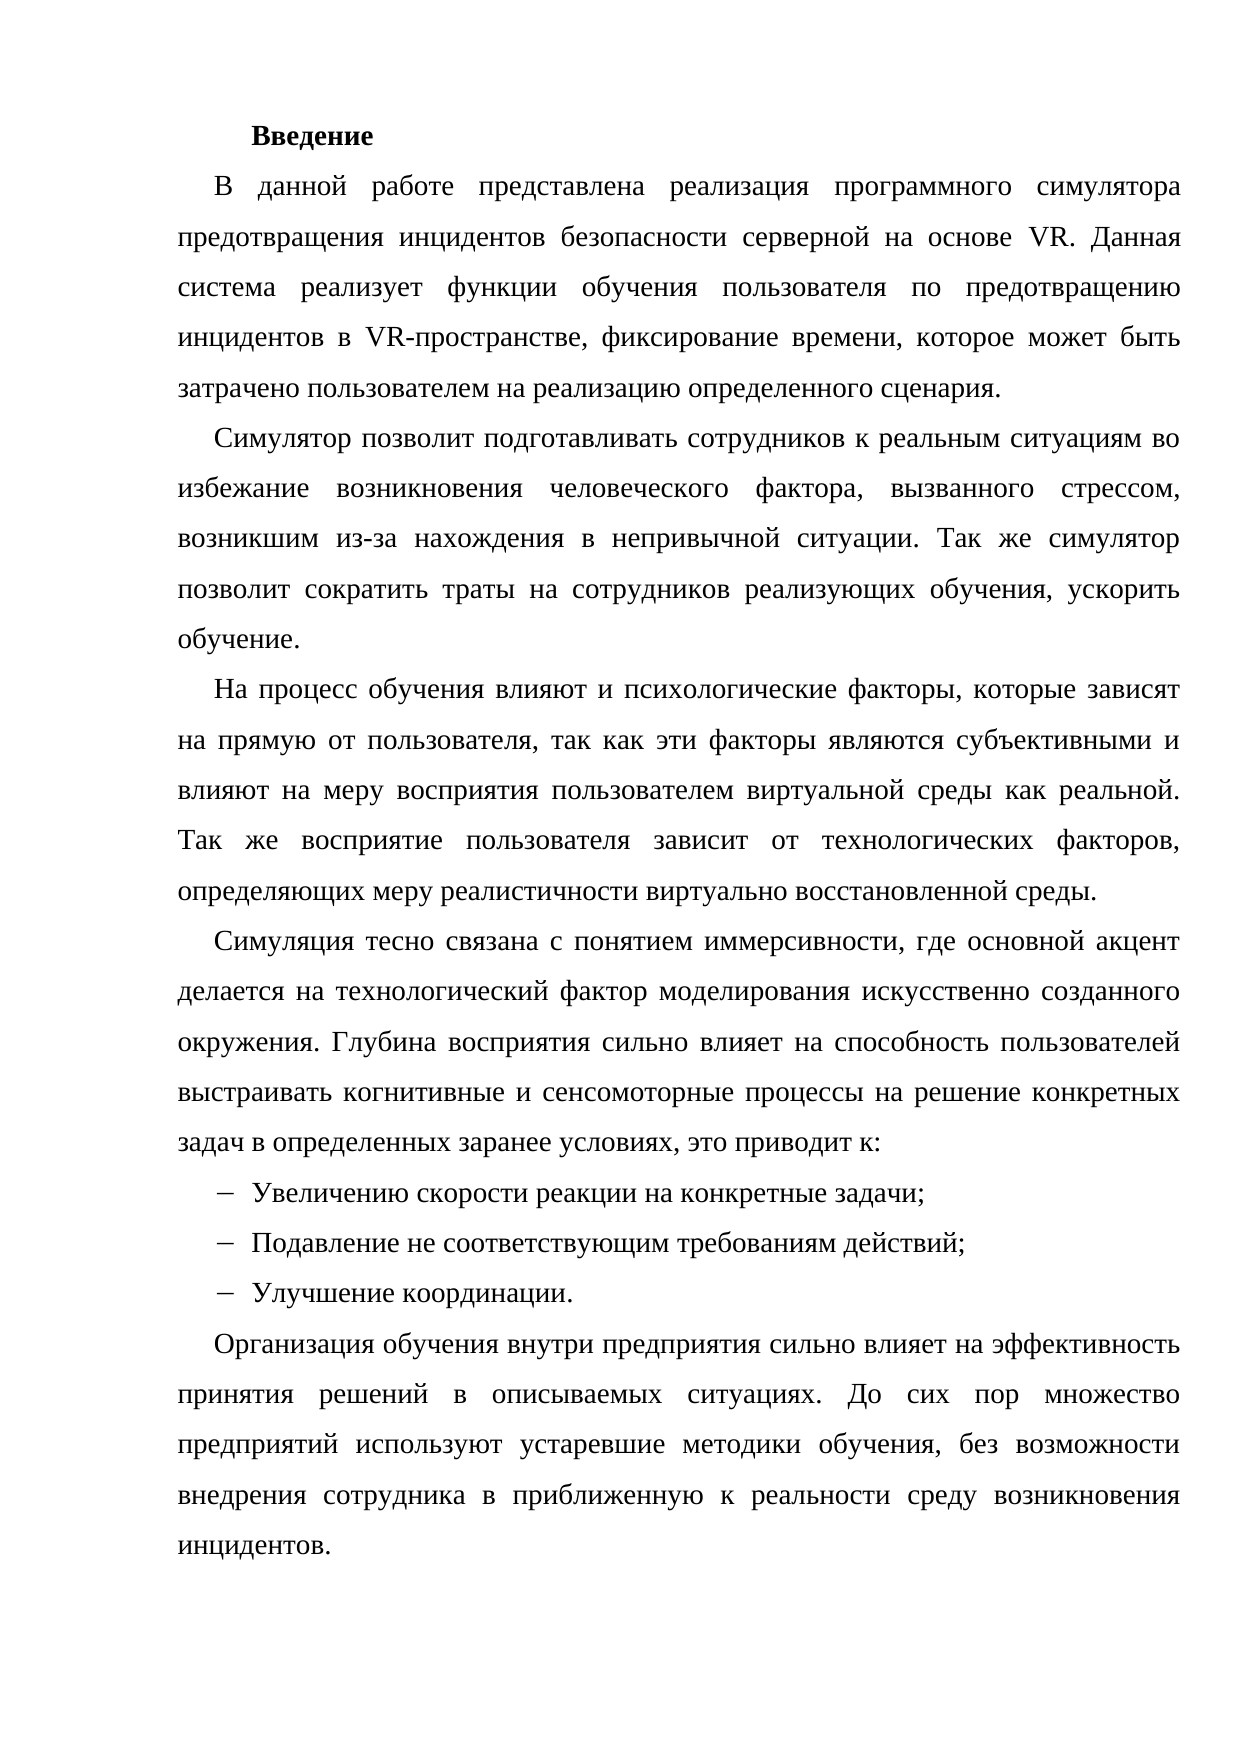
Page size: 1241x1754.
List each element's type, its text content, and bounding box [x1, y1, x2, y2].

subtitle Введение [177, 118, 1181, 152]
list Увеличению скорости реакции на конкретные задачи; [177, 1175, 1181, 1208]
text Симулятор позволит подготавливать сотрудников к реальным ситуациям во избежание возникновения человеческого фактора, вызванного стрессом, возникшим из-за нахождения в непривычной ситуации. Так же симулятор позволит сократить траты на сотрудников реализующих обучения, ускорить обучение. [177, 420, 1181, 655]
text Организация обучения внутри предприятия сильно влияет на эффективность принятия решений в описываемых ситуациях. До сих пор множество предприятий используют устаревшие методики обучения, без возможности внедрения сотрудника в приближенную к реальности среду возникновения инцидентов. [177, 1326, 1181, 1561]
text В данной работе представлена реализация программного симулятора предотвращения инцидентов безопасности серверной на основе VR. Данная система реализует функции обучения пользователя по предотвращению инцидентов в VR-пространстве, фиксирование времени, которое может быть затрачено пользователем на реализацию определенного сценария. [177, 168, 1181, 403]
list Подавление не соответствующим требованиям действий; [177, 1225, 1181, 1259]
text Симуляция тесно связана с понятием иммерсивности, где основной акцент делается на технологический фактор моделирования искусственно созданного окружения. Глубина восприятия сильно влияет на способность пользователей выстраивать когнитивные и сенсомоторные процессы на решение конкретных задач в определенных заранее условиях, это приводит к: [177, 923, 1181, 1158]
text На процесс обучения влияют и психологические факторы, которые зависят на прямую от пользователя, так как эти факторы являются субъективными и влияют на меру восприятия пользователем виртуальной среды как реальной. Так же восприятие пользователя зависит от технологических факторов, определяющих меру реалистичности виртуально восстановленной среды. [177, 672, 1181, 906]
list Улучшение координации. [177, 1276, 1181, 1309]
